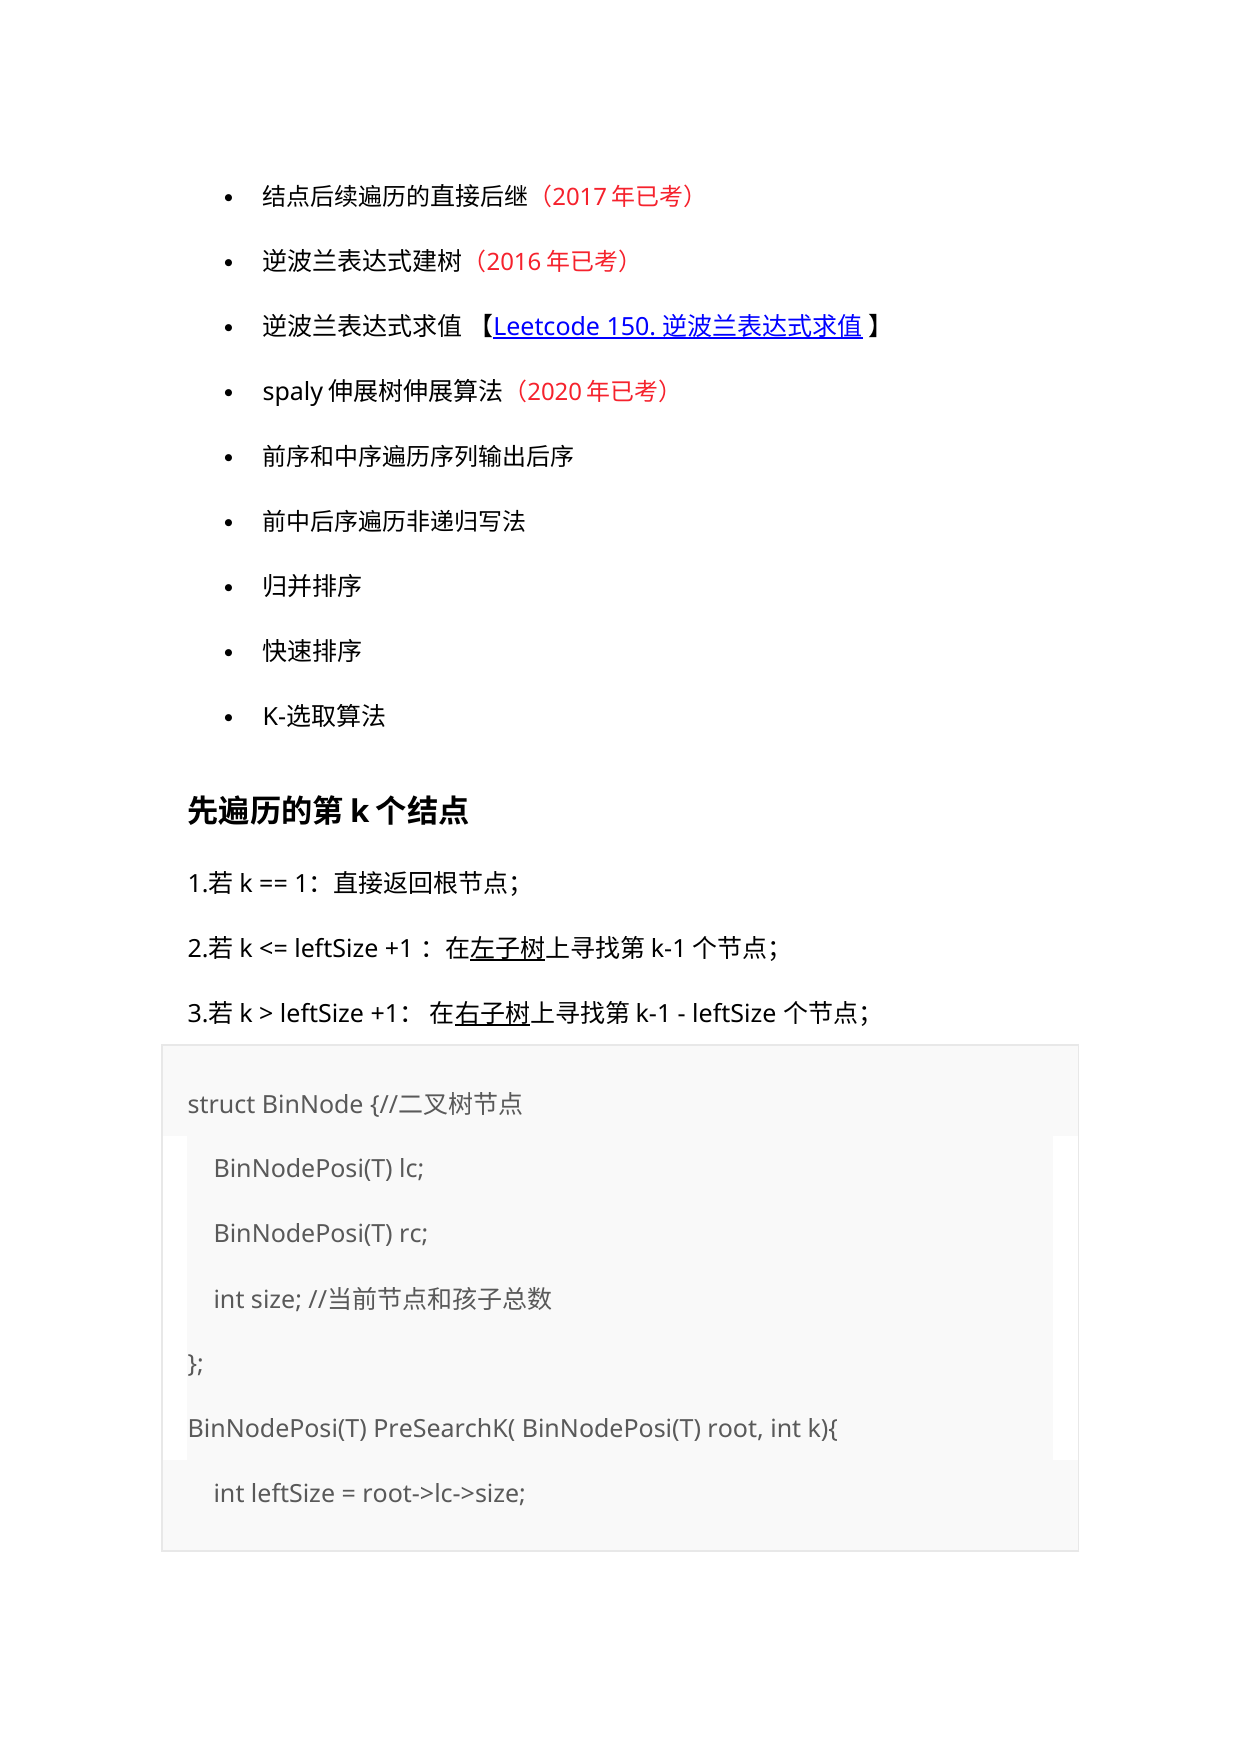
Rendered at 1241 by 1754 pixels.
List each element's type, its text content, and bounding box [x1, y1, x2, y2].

list 逆波兰表达式求值 【Leetcode 150. 逆波兰表达式求值 】 [225, 292, 1053, 357]
text 先遍历的第k个结点 [187, 776, 1053, 841]
list K-选取算法 [225, 682, 1053, 747]
list 逆波兰表达式建树（2016年已考） [225, 227, 1053, 292]
list 快速排序 [225, 617, 1053, 682]
text int size; //当前节点和孩⼦总数 [187, 1266, 1053, 1331]
text int leftSize = root->lc->size; [163, 1434, 1078, 1550]
list spaly伸展树伸展算法（2020年已考） [225, 357, 1053, 422]
list 结点后续遍历的直接后继（2017年已考） [225, 162, 1053, 227]
text BinNodePosi(T) PreSearchK( BinNodePosi(T) root, int k){ [187, 1396, 1053, 1434]
text 3.若 k > leftSize +1： 在右子树上寻找第 k-1 - leftSize 个节点； [187, 979, 1053, 1044]
list 归并排序 [225, 552, 1053, 617]
text BinNodePosi(T) lc; [187, 1136, 1053, 1201]
list 前序和中序遍历序列输出后序 [225, 422, 1053, 487]
list 前中后序遍历非递归写法 [225, 487, 1053, 552]
text BinNodePosi(T) rc; [187, 1201, 1053, 1266]
text struct BinNode {//二叉树节点 [163, 1046, 1078, 1136]
text 1.若 k == 1：直接返回根节点； [187, 849, 1053, 914]
text }; [187, 1331, 1053, 1396]
text 2.若 k <= leftSize +1 ：在左子树上寻找第 k-1 个节点； [187, 914, 1053, 979]
